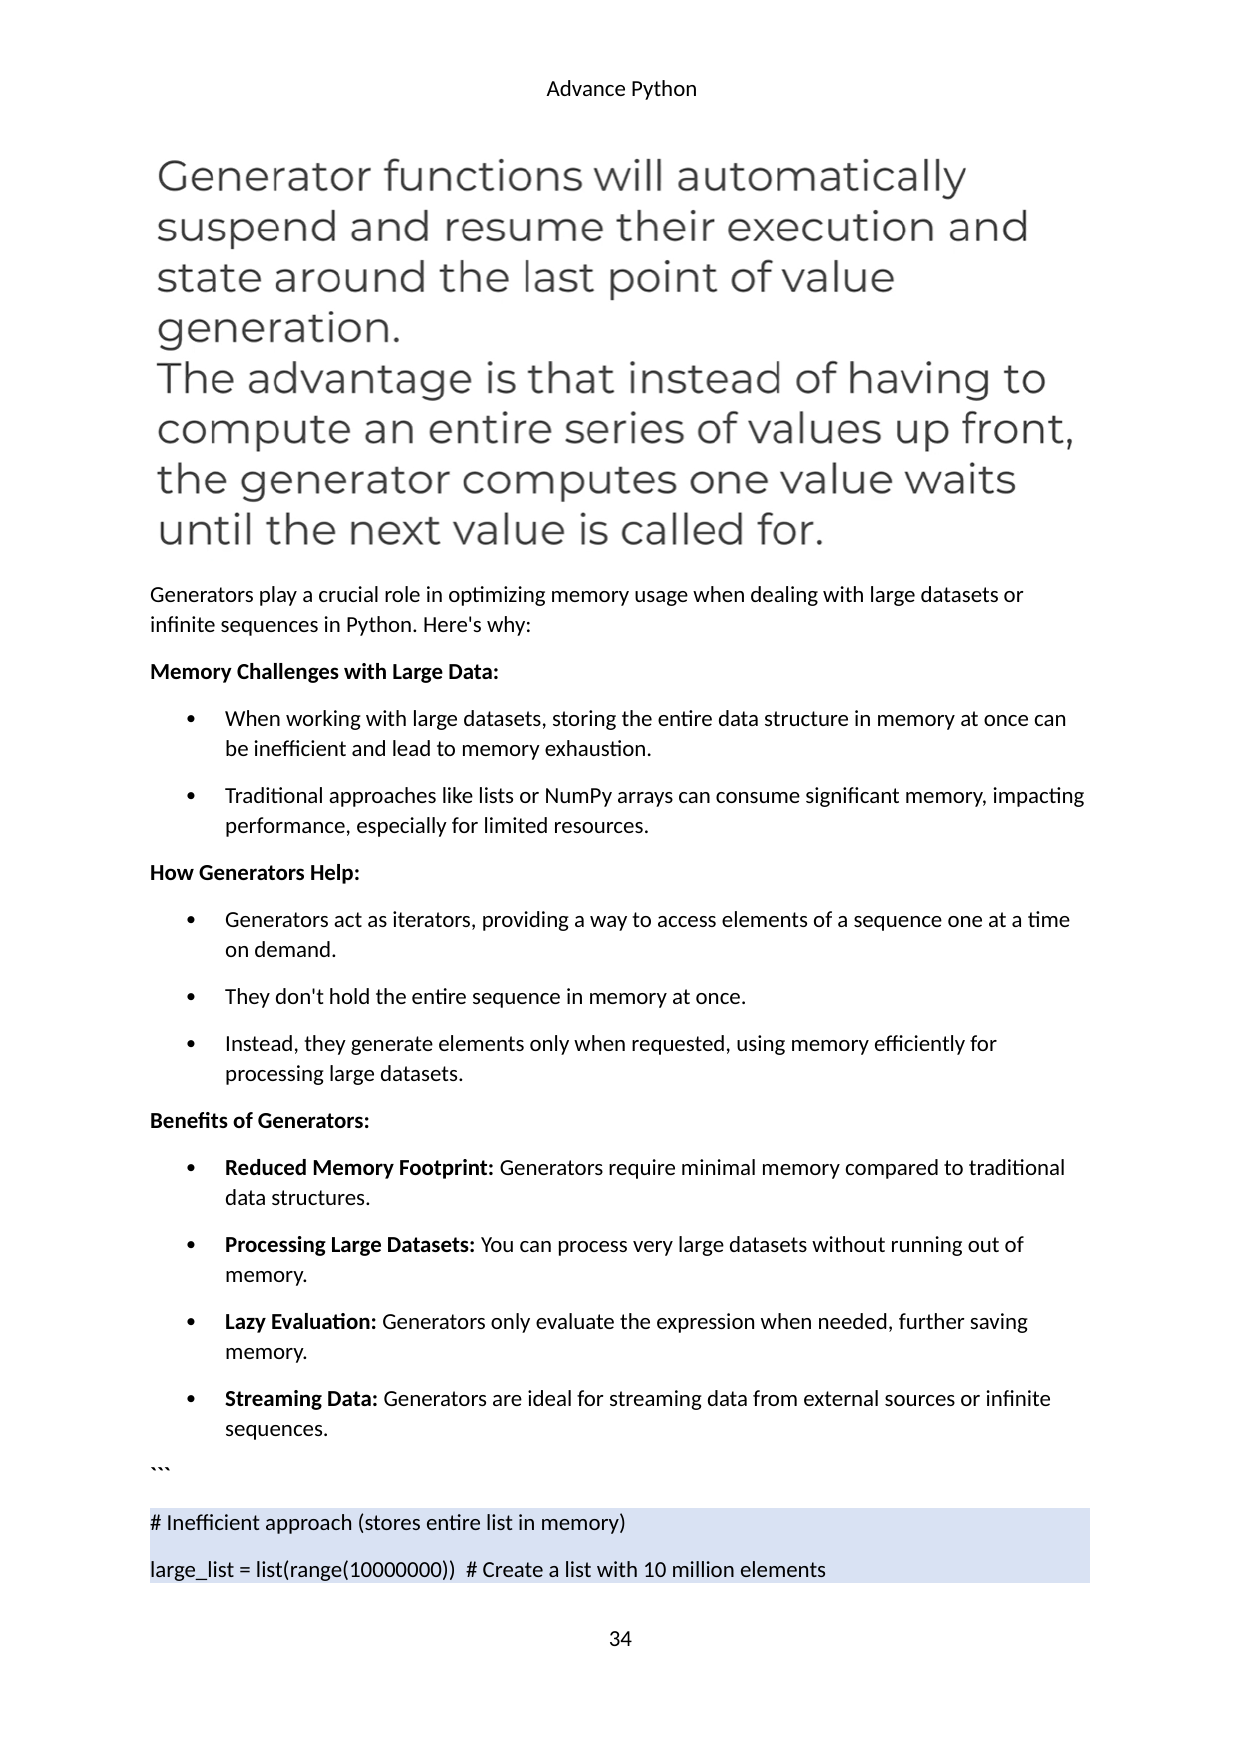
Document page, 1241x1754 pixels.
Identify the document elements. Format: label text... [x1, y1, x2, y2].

list Generators act as iterators, providing a way to access elements of a sequence one at a time on demand. [187, 905, 1090, 963]
list Traditional approaches like lists or NumPy arrays can consume significant memory, impacting performance, especially for limited resources. [187, 781, 1090, 839]
list Processing Large Datasets: You can process very large datasets without running out of memory. [187, 1230, 1090, 1288]
picture [150, 150, 1091, 562]
list When working with large datasets, storing the entire data structure in memory at once can be inefficient and lead to memory exhaustion. [187, 704, 1090, 762]
list They don't hold the entire sequence in memory at once. [187, 982, 1090, 1010]
list Reduced Memory Footprint: Generators require minimal memory compared to traditional data structures. [187, 1153, 1090, 1211]
list Instead, they generate elements only when requested, using memory efficiently for processing large datasets. [187, 1029, 1090, 1087]
list Lazy Evaluation: Generators only evaluate the expression when needed, further saving memory. [187, 1307, 1090, 1365]
text Benefits of Generators: [150, 1106, 1090, 1134]
text # Inefficient approach (stores entire list in memory) [150, 1508, 1090, 1536]
text ``` [150, 1461, 1090, 1489]
text Generators play a crucial role in optimizing memory usage when dealing with large datasets or infinite sequences in Python. Here's why: [150, 580, 1090, 638]
list Streaming Data: Generators are ideal for streaming data from external sources or infinite sequences. [187, 1384, 1090, 1442]
text large_list = list(range(10000000)) # Create a list with 10 million elements [150, 1555, 1090, 1583]
text Memory Challenges with Large Data: [150, 657, 1090, 685]
text How Generators Help: [150, 858, 1090, 886]
